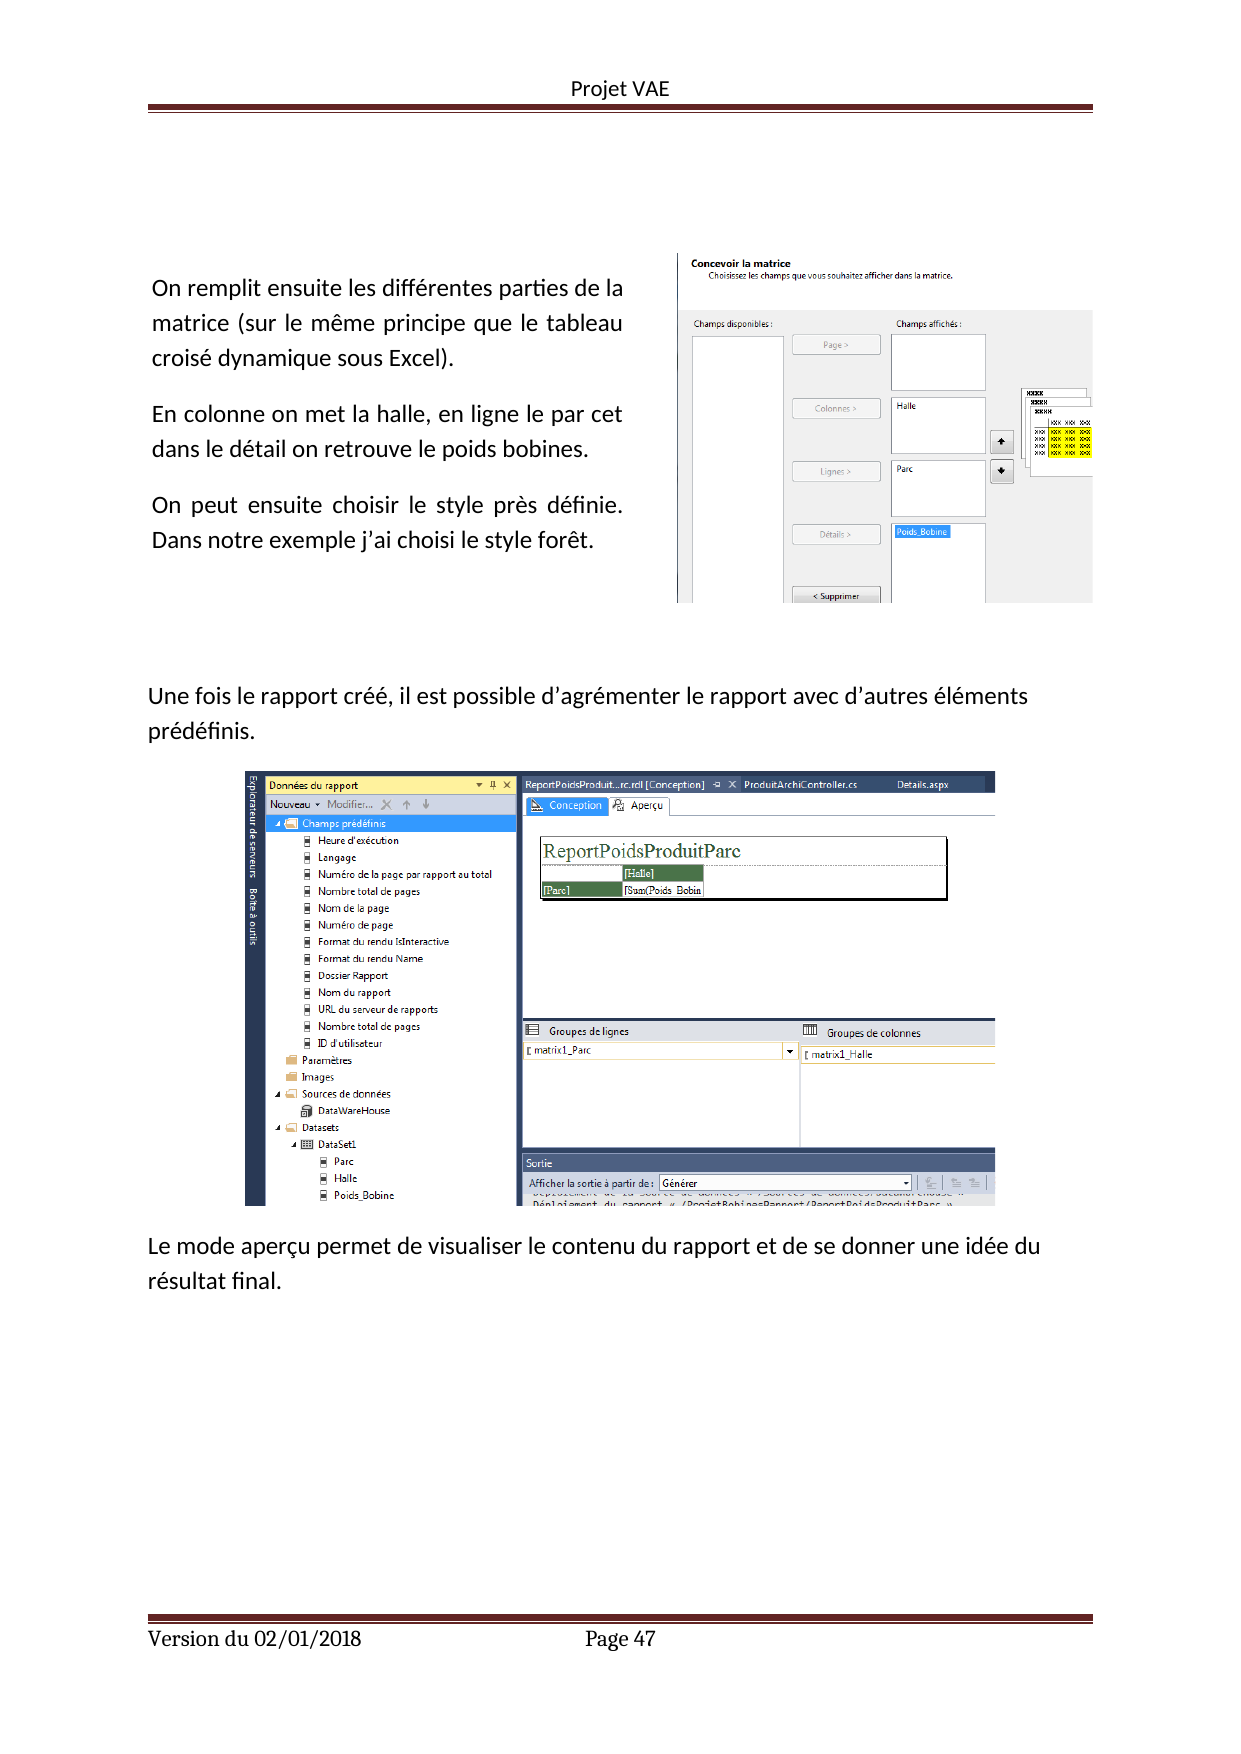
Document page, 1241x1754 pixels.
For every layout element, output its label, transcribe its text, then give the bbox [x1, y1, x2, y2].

text Une fois le rapport créé, il est possible d’agrémenter le rapport avec d’autres éléments prédéfinis. [148, 680, 1093, 746]
text Le mode aperçu permet de visualiser le contenu du rapport et de se donner une idée du résultat final. [148, 1230, 1093, 1296]
picture [677, 253, 1093, 603]
picture [245, 771, 995, 1206]
